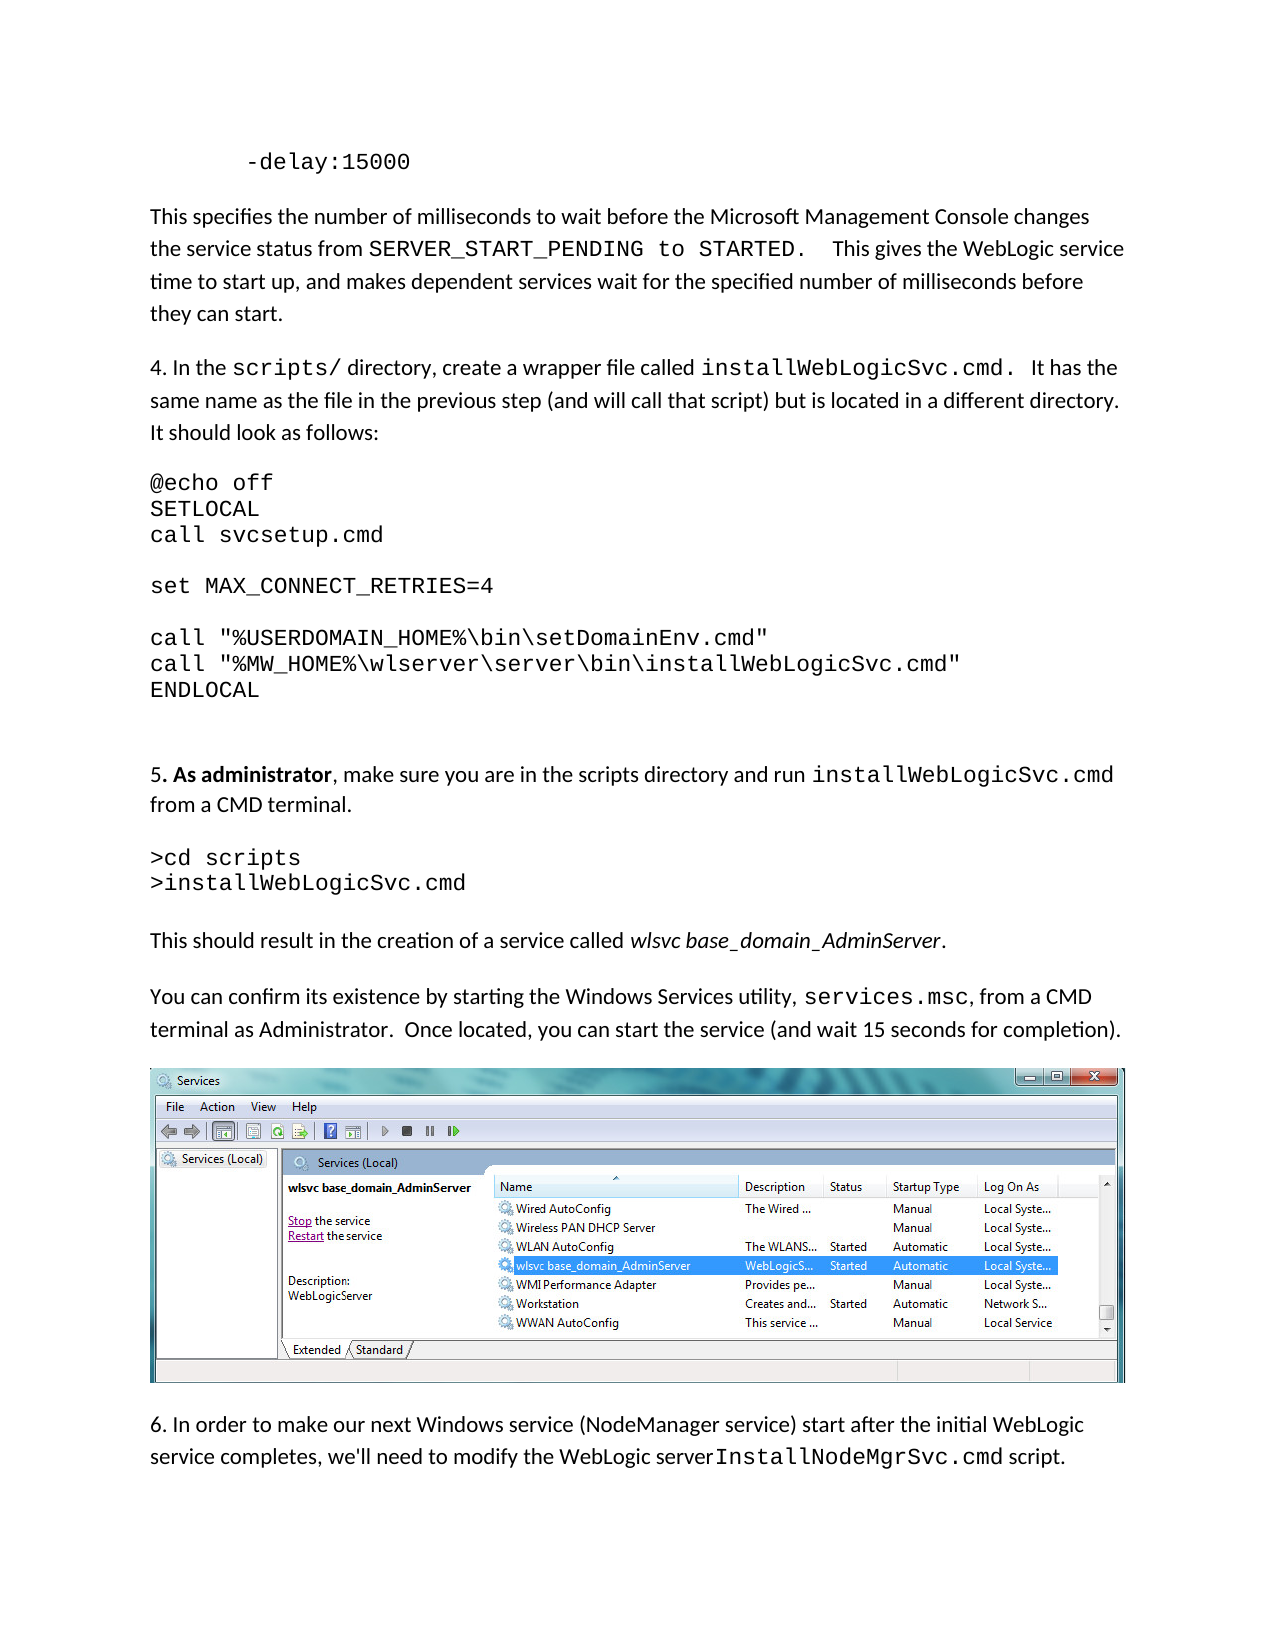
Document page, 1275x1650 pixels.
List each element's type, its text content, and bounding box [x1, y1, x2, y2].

text 5. As administrator, make sure you are in the scripts directory and run installWebLogicSvc.cmd from a CMD terminal. [150, 761, 1125, 818]
text -delay:15000 [150, 150, 1125, 176]
text set MAX_CONNECT_RETRIES=4 [150, 575, 1125, 601]
picture [150, 1068, 1125, 1383]
text This specifies the number of milliseconds to wait before the Microsoft Management Console changes the service status from SERVER_START_PENDING to STARTED. This gives the WebLogic service time to start up, and makes dependent services wait for the specified number of milliseconds before they can start. [150, 202, 1125, 328]
text call "%MW_HOME%\wlserver\server\bin\installWebLogicSvc.cmd" [150, 653, 1125, 679]
text 6. In order to make our next Windows service (NodeManager service) start after the initial WebLogic service completes, we'll need to modify the WebLogic serverInstallNodeMgrSvc.cmd script. [150, 1410, 1125, 1472]
text ENDLOCAL [150, 679, 1125, 704]
text >installWebLogicSvc.cmd [150, 872, 1125, 898]
text >cd scripts [150, 846, 1125, 872]
text SETLOCAL [150, 497, 1125, 523]
text This should result in the creation of a service called wlsvc base_domain_AdminServer. [150, 926, 1125, 954]
text You can confirm its existence by starting the Windows Services utility, services.msc, from a CMD terminal as Administrator. Once located, you can start the service (and wait 15 seconds for completion). [150, 982, 1125, 1043]
text 4. In the scripts/ directory, create a wrapper file called installWebLogicSvc.cmd. It has the same name as the file in the previous step (and will call that script) but is located in a different directory. It should look as follows: [150, 353, 1125, 446]
text call "%USERDOMAIN_HOME%\bin\setDomainEnv.cmd" [150, 627, 1125, 653]
text call svcsetup.cmd [150, 523, 1125, 549]
text @echo off [150, 471, 1125, 497]
